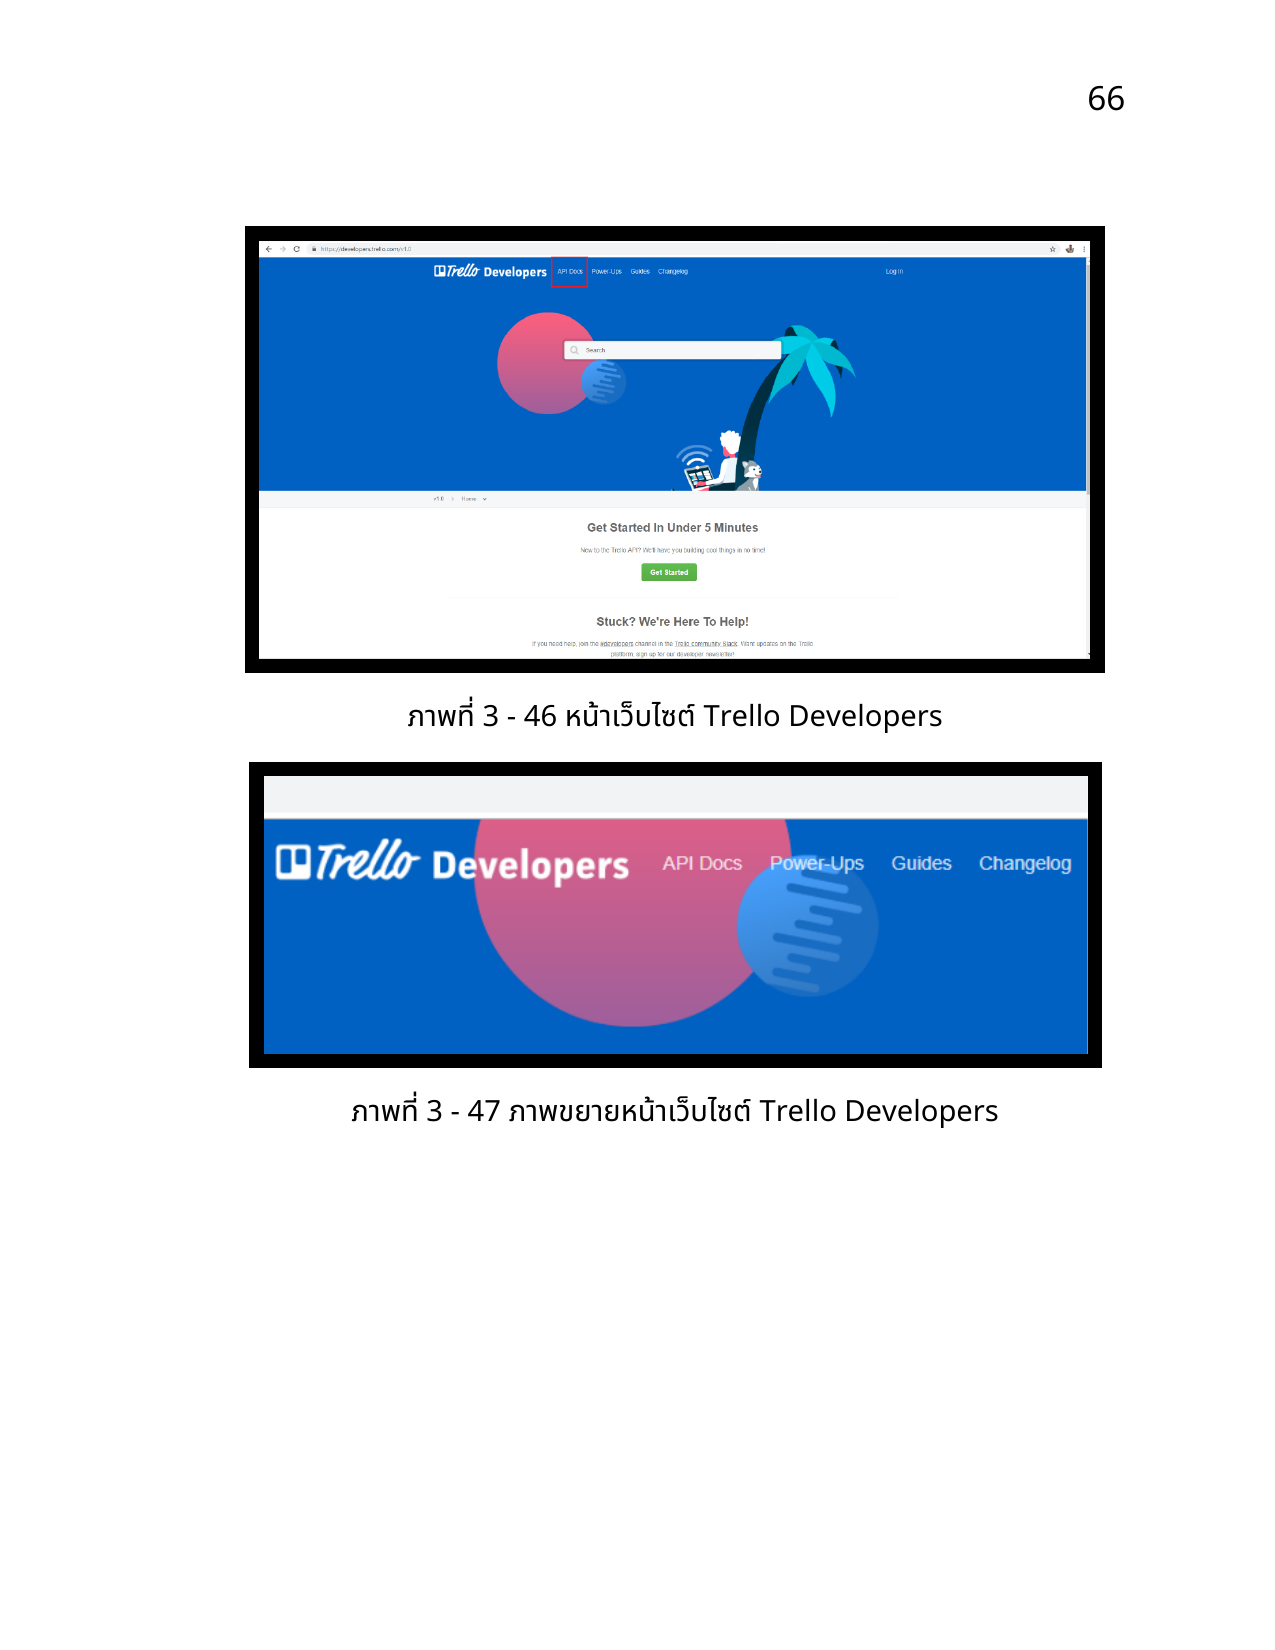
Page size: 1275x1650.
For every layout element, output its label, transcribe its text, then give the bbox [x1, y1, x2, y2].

text ภาพที่ 3 - 47 ภาพขยายหน้าเว็บไซต์ Trello Developers [225, 1090, 1125, 1134]
picture [259, 241, 1090, 659]
text ภาพที่ 3 - 46 หน้าเว็บไซต์ Trello Developers [225, 695, 1125, 740]
picture [264, 776, 1088, 1054]
